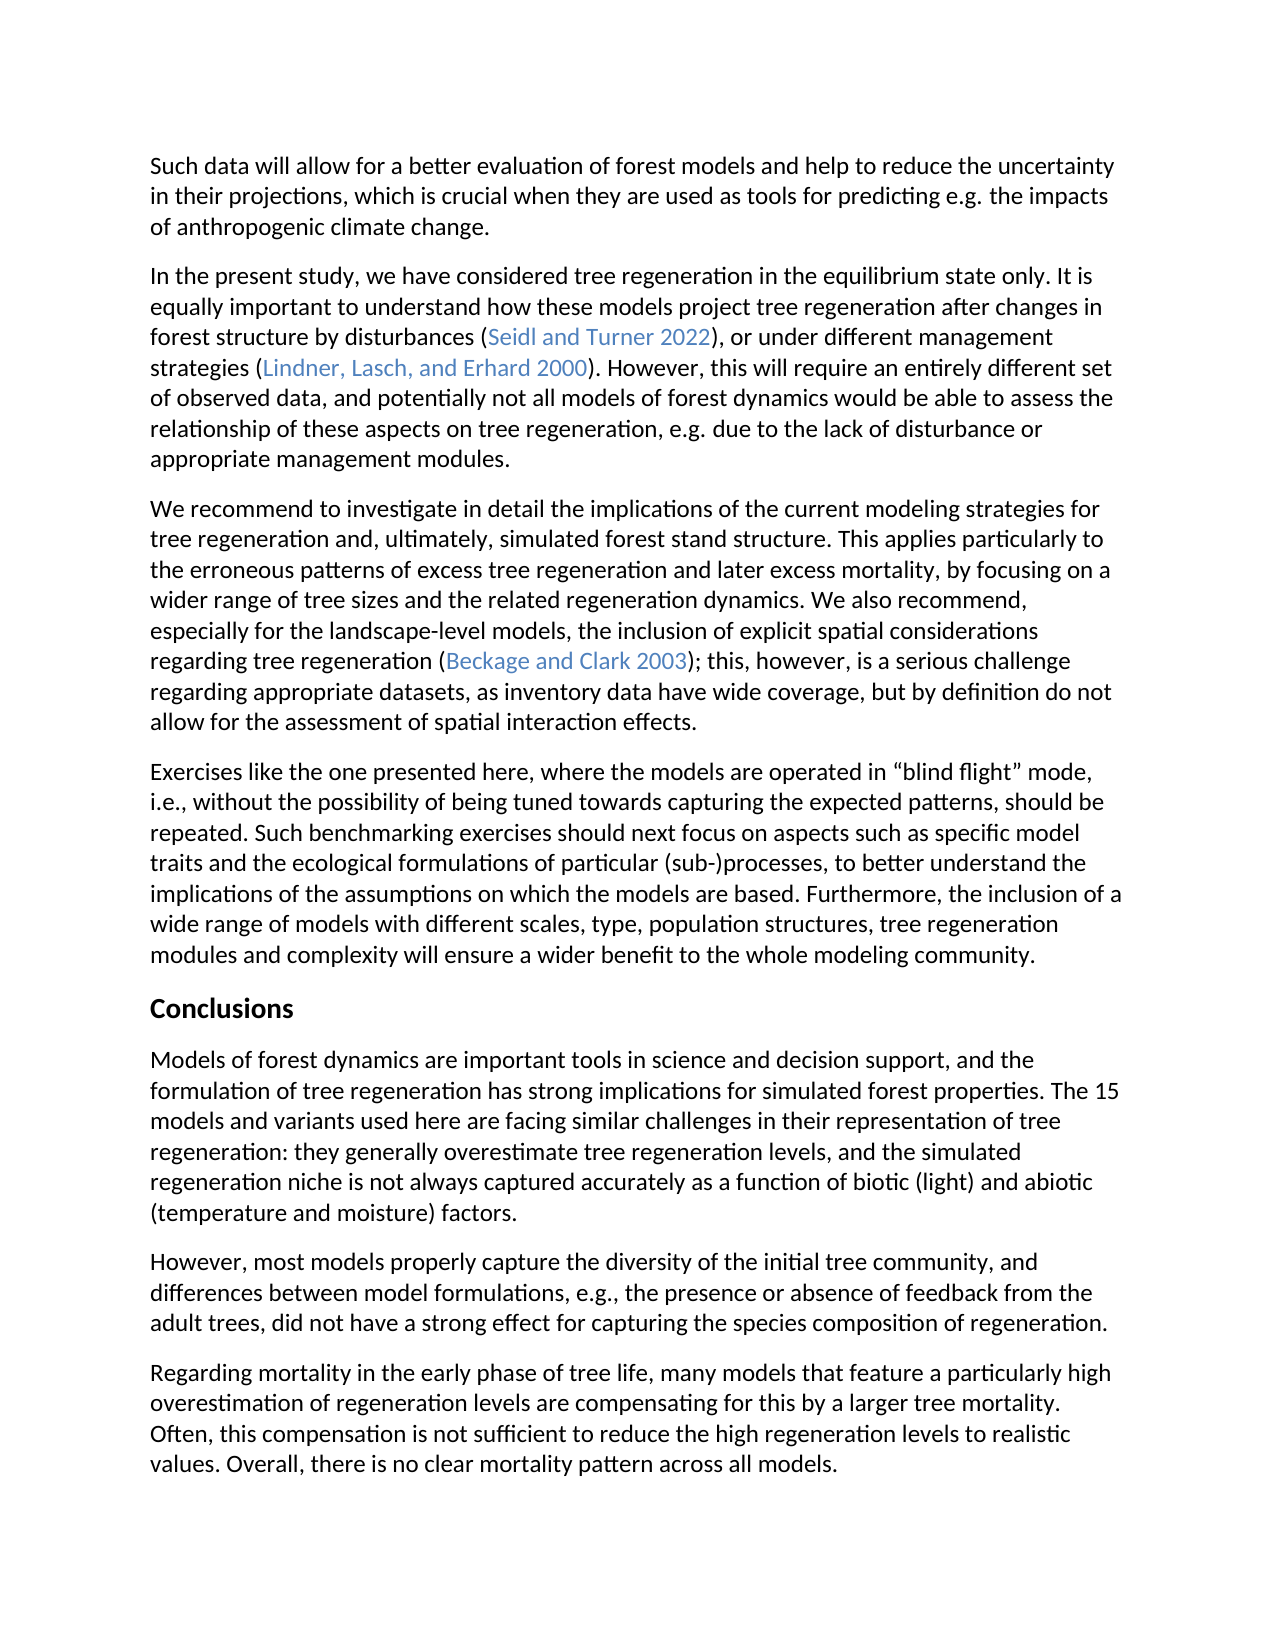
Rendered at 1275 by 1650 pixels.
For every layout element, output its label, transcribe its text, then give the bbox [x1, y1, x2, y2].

text Exercises like the one presented here, where the models are operated in “blind flight” mode, i.e., without the possibility of being tuned towards capturing the expected patterns, should be repeated. Such benchmarking exercises should next focus on aspects such as specific model traits and the ecological formulations of particular (sub-)processes, to better understand the implications of the assumptions on which the models are based. Furthermore, the inclusion of a wide range of models with different scales, type, population structures, tree regeneration modules and complexity will ensure a wider benefit to the whole modeling community. [150, 756, 1125, 969]
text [150, 150, 1125, 242]
text In the present study, we have considered tree regeneration in the equilibrium state only. It is equally important to understand how these models project tree regeneration after changes in forest structure by disturbances (Seidl and Turner 2022), or under different management strategies (Lindner, Lasch, and Erhard 2000). However, this will require an entirely different set of observed data, and potentially not all models of forest dynamics would be able to assess the relationship of these aspects on tree regeneration, e.g. due to the lack of disturbance or appropriate management modules. [150, 260, 1125, 474]
text Regarding mortality in the early phase of tree life, many models that feature a particularly high overestimation of regeneration levels are compensating for this by a larger tree mortality. Often, this compensation is not sufficient to reduce the high regeneration levels to realistic values. Overall, there is no clear mortality pattern across all models. [150, 1357, 1125, 1479]
text However, most models properly capture the diversity of the initial tree community, and differences between model formulations, e.g., the presence or absence of feedback from the adult trees, did not have a strong effect for capturing the species composition of regeneration. [150, 1246, 1125, 1338]
text We recommend to investigate in detail the implications of the current modeling strategies for tree regeneration and, ultimately, simulated forest stand structure. This applies particularly to the erroneous patterns of excess tree regeneration and later excess mortality, by focusing on a wider range of tree sizes and the related regeneration dynamics. We also recommend, especially for the landscape-level models, the inclusion of explicit spatial considerations regarding tree regeneration (Beckage and Clark 2003); this, however, is a serious challenge regarding appropriate datasets, as inventory data have wide coverage, but by definition do not allow for the assessment of spatial interaction effects. [150, 493, 1125, 737]
text Models of forest dynamics are important tools in science and decision support, and the formulation of tree regeneration has strong implications for simulated forest properties. The 15 models and variants used here are facing similar challenges in their representation of tree regeneration: they generally overestimate tree regeneration levels, and the simulated regeneration niche is not always captured accurately as a function of biotic (light) and abiotic (temperature and moisture) factors. [150, 1044, 1125, 1228]
subtitle Conclusions [150, 990, 1125, 1026]
